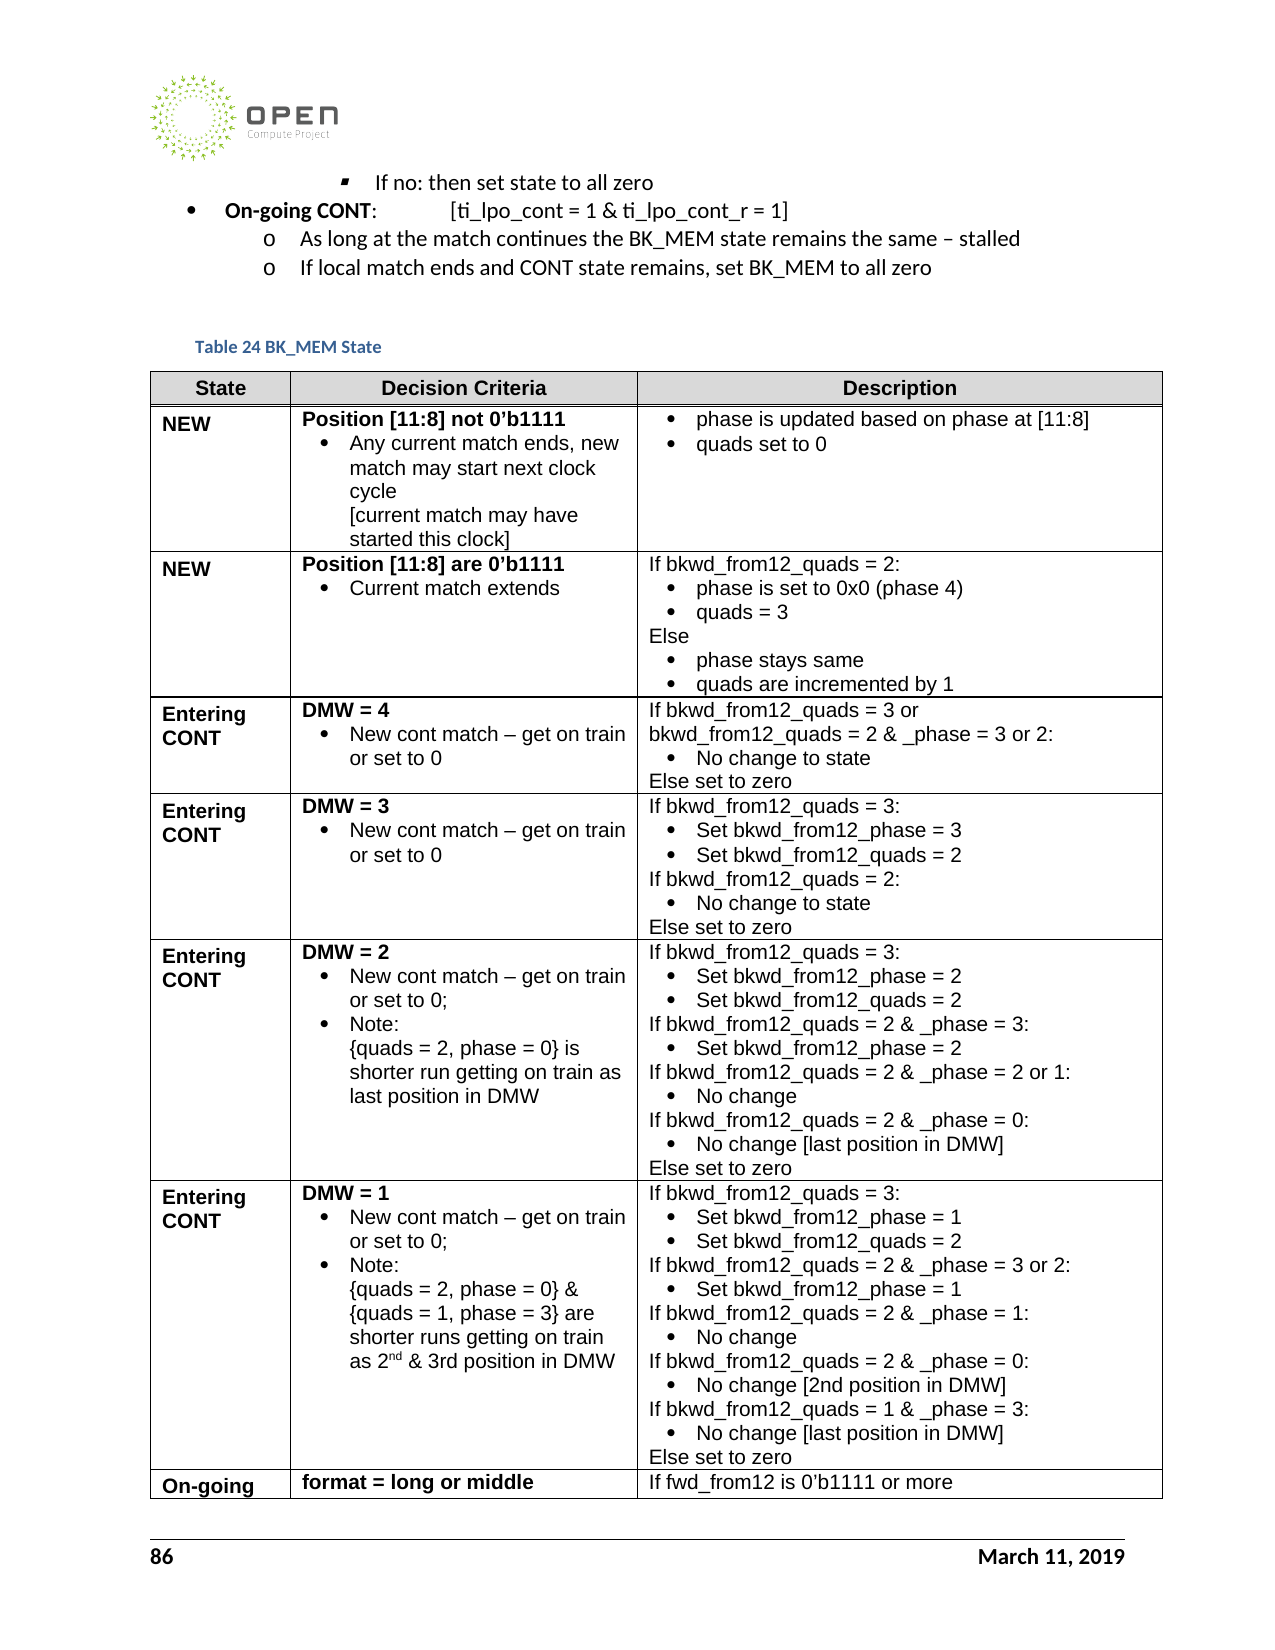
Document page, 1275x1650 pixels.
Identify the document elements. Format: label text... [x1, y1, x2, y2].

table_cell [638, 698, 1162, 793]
list As long at the match continues the BK_MEM state remains the same – stalled [262, 224, 1125, 253]
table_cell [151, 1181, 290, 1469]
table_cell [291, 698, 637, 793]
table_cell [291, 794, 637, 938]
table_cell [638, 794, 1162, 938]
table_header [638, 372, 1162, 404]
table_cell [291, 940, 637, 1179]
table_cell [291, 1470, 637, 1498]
text Table 24 BK_MEM State [195, 335, 1125, 358]
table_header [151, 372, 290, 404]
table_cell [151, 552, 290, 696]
picture [150, 75, 338, 168]
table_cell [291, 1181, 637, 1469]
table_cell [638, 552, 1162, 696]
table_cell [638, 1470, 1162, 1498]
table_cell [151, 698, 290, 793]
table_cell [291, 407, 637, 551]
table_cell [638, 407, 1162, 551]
list If no: then set state to all zero [337, 168, 1125, 196]
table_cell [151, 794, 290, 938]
list On-going CONT: [ti_lpo_cont = 1 & ti_lpo_cont_r = 1] [187, 196, 1125, 224]
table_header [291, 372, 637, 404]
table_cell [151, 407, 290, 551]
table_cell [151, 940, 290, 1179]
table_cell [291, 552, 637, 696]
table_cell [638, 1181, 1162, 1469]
list If local match ends and CONT state remains, set BK_MEM to all zero [262, 253, 1125, 282]
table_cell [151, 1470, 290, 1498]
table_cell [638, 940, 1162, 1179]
